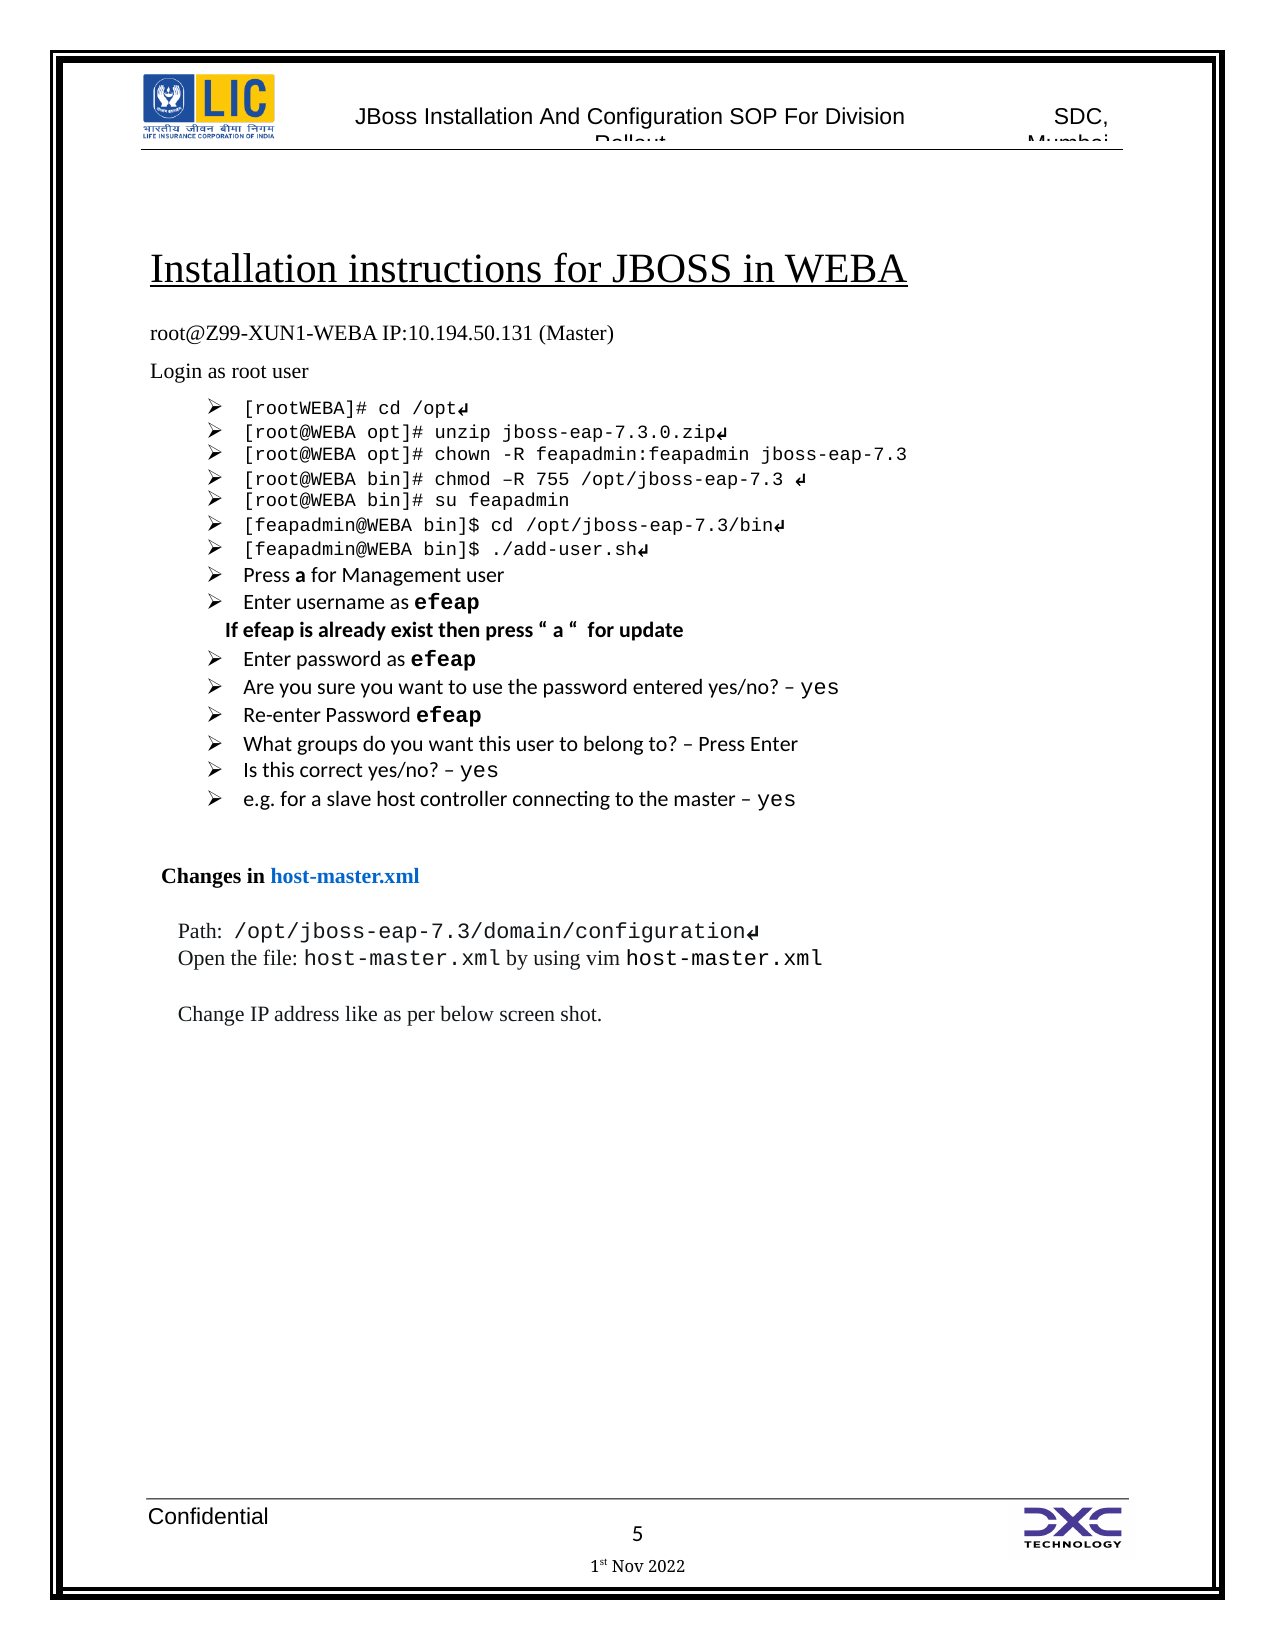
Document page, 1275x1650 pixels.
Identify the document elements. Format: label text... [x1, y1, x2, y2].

list [root@WEBA bin]# su feapadmin [206, 491, 1125, 512]
text Change IP address like as per below screen shot. [178, 1001, 1125, 1026]
list [feapadmin@WEBA bin]$ ./add-user.sh↵ [206, 537, 1125, 561]
list Enter username as efeap [206, 588, 1125, 616]
text Installation instructions for JBOSS in WEBA [150, 244, 1125, 292]
list [root@WEBA bin]# chmod –R 755 /opt/jboss-eap-7.3 ↵ [206, 466, 1125, 491]
list [root@WEBA opt]# unzip jboss-eap-7.3.0.zip↵ [206, 420, 1125, 444]
list Is this correct yes/no? – yes [206, 757, 1125, 784]
text root@Z99-XUN1-WEBA IP:10.194.50.131 (Master) [150, 320, 1125, 346]
list [root@WEBA opt]# chown -R feapadmin:feapadmin jboss-eap-7.3 [206, 445, 1125, 466]
text Login as root user [150, 358, 1125, 383]
picture [1008, 1495, 1137, 1560]
list [feapadmin@WEBA bin]$ cd /opt/jboss-eap-7.3/bin↵ [206, 512, 1125, 537]
list Re-enter Password efeap [206, 702, 1125, 729]
list If efeap is already exist then press “ a “ for update [225, 616, 1125, 643]
list [rootWEBA]# cd /opt↵ [206, 396, 1125, 420]
list Are you sure you want to use the password entered yes/no? – yes [206, 673, 1125, 701]
list What groups do you want this user to belong to? – Press Enter [206, 730, 1125, 756]
list Enter password as efeap [206, 645, 1125, 673]
text Changes in host-master.xml [150, 863, 1125, 888]
text Path: /opt/jboss-eap-7.3/domain/configuration↵ [178, 917, 1125, 945]
picture [140, 63, 277, 142]
list e.g. for a slave host controller connecting to the master – yes [206, 785, 1125, 813]
list Press a for Management user [206, 561, 1125, 588]
text Open the file: host-master.xml by using vim host-master.xml [178, 945, 1125, 972]
